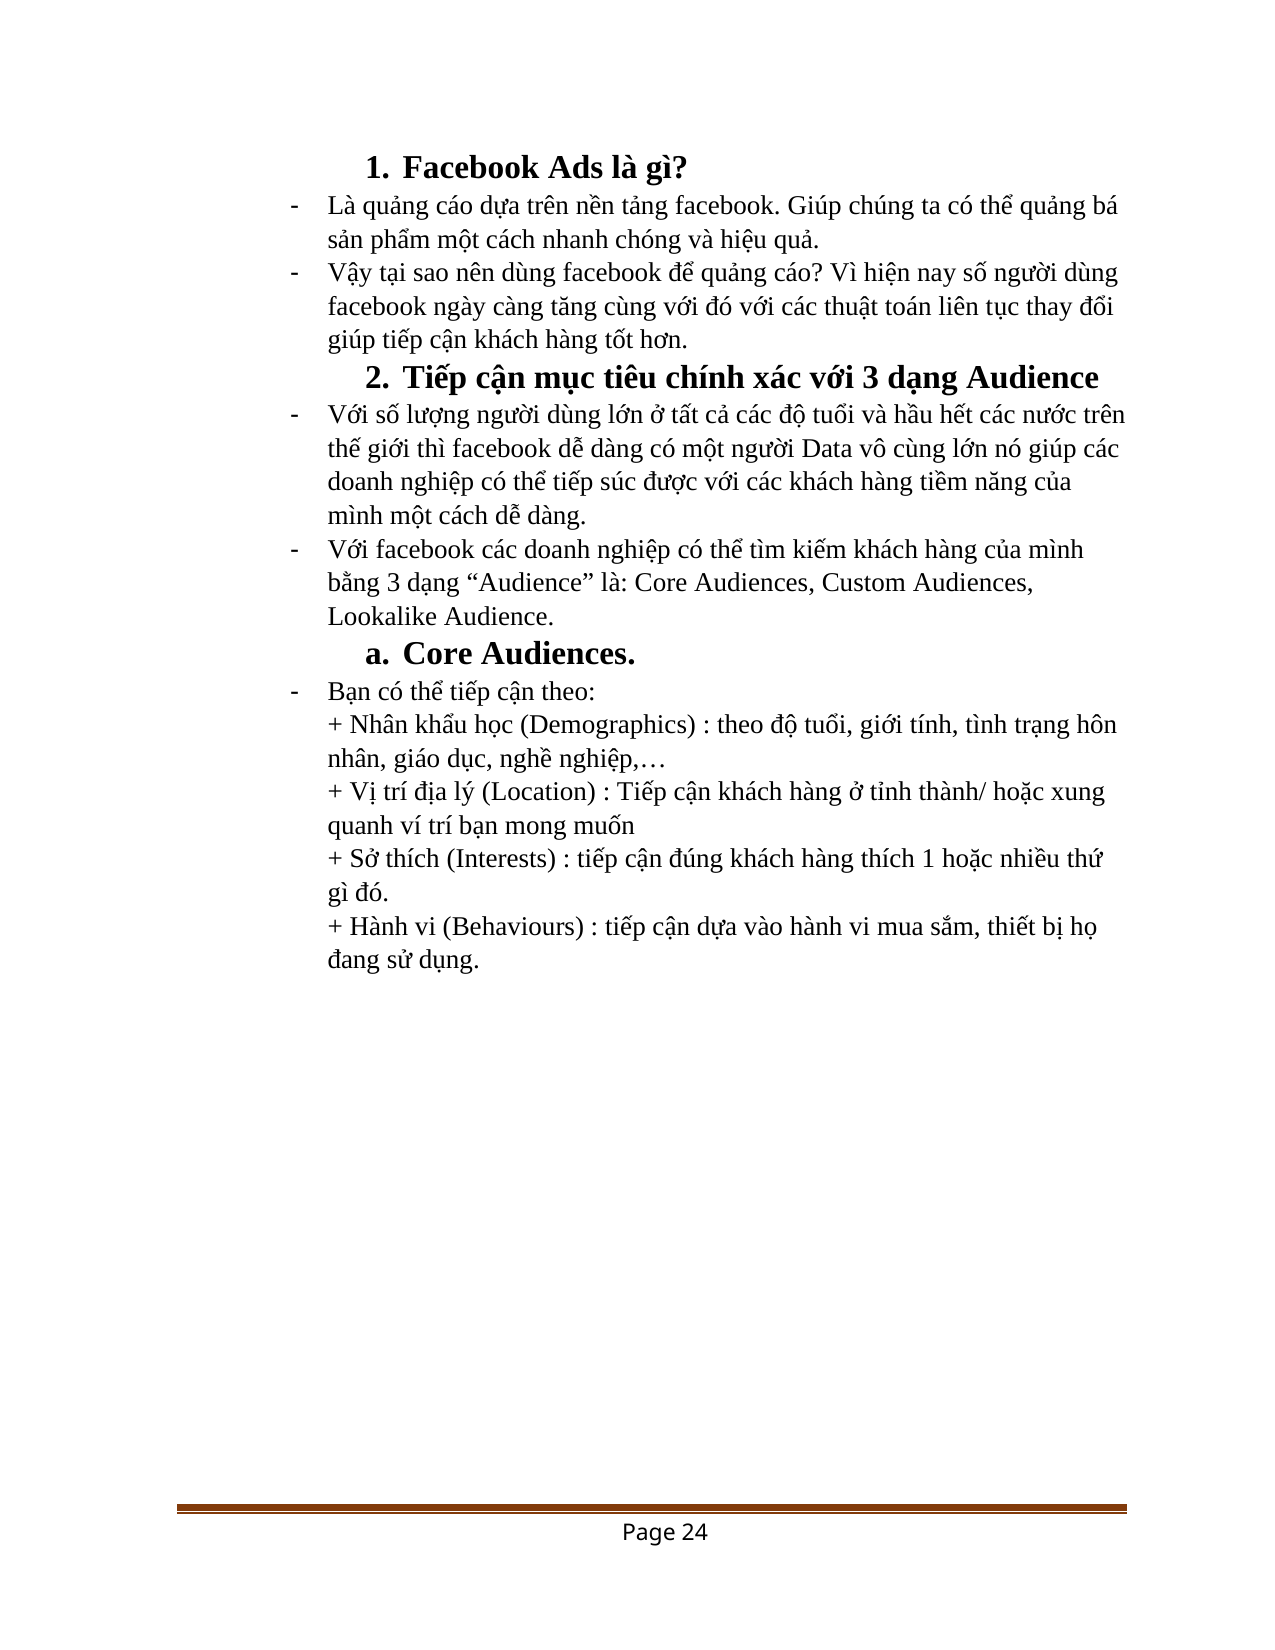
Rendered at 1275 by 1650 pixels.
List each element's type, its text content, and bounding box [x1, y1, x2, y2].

list + Sở thích (Interests) : tiếp cận đúng khách hàng thích 1 hoặc nhiều thứ gì đó. [327, 843, 1127, 907]
list + Hành vi (Behaviours) : tiếp cận dựa vào hành vi mua sắm, thiết bị họ đang sử dụng. [327, 910, 1127, 974]
list Với số lượng người dùng lớn ở tất cả các độ tuổi và hầu hết các nước trên thế giới thì facebook dễ dàng có một người Data vô cùng lớn nó giúp các doanh nghiệp có thể tiếp súc được với các khách hàng tiềm năng của mình một cách dễ dàng. [290, 398, 1127, 530]
list Tiếp cận mục tiêu chính xác với 3 dạng Audience [365, 357, 1127, 395]
list Với facebook các doanh nghiệp có thể tìm kiếm khách hàng của mình bằng 3 dạng “Audience” là: Core Audiences, Custom Audiences, Lookalike Audience. [290, 533, 1127, 631]
list Vậy tại sao nên dùng facebook để quảng cáo? Vì hiện nay số người dùng facebook ngày càng tăng cùng với đó với các thuật toán liên tục thay đổi giúp tiếp cận khách hàng tốt hơn. [290, 256, 1127, 354]
list + Nhân khẩu học (Demographics) : theo độ tuổi, giới tính, tình trạng hôn nhân, giáo dục, nghề nghiệp,… [327, 708, 1127, 773]
list Facebook Ads là gì? [365, 148, 1127, 186]
list + Vị trí địa lý (Location) : Tiếp cận khách hàng ở tỉnh thành/ hoặc xung quanh ví trí bạn mong muốn [327, 776, 1127, 840]
list Bạn có thể tiếp cận theo: [290, 675, 1127, 706]
list Là quảng cáo dựa trên nền tảng facebook. Giúp chúng ta có thể quảng bá sản phẩm một cách nhanh chóng và hiệu quả. [290, 189, 1127, 254]
list Core Audiences. [365, 633, 1127, 672]
